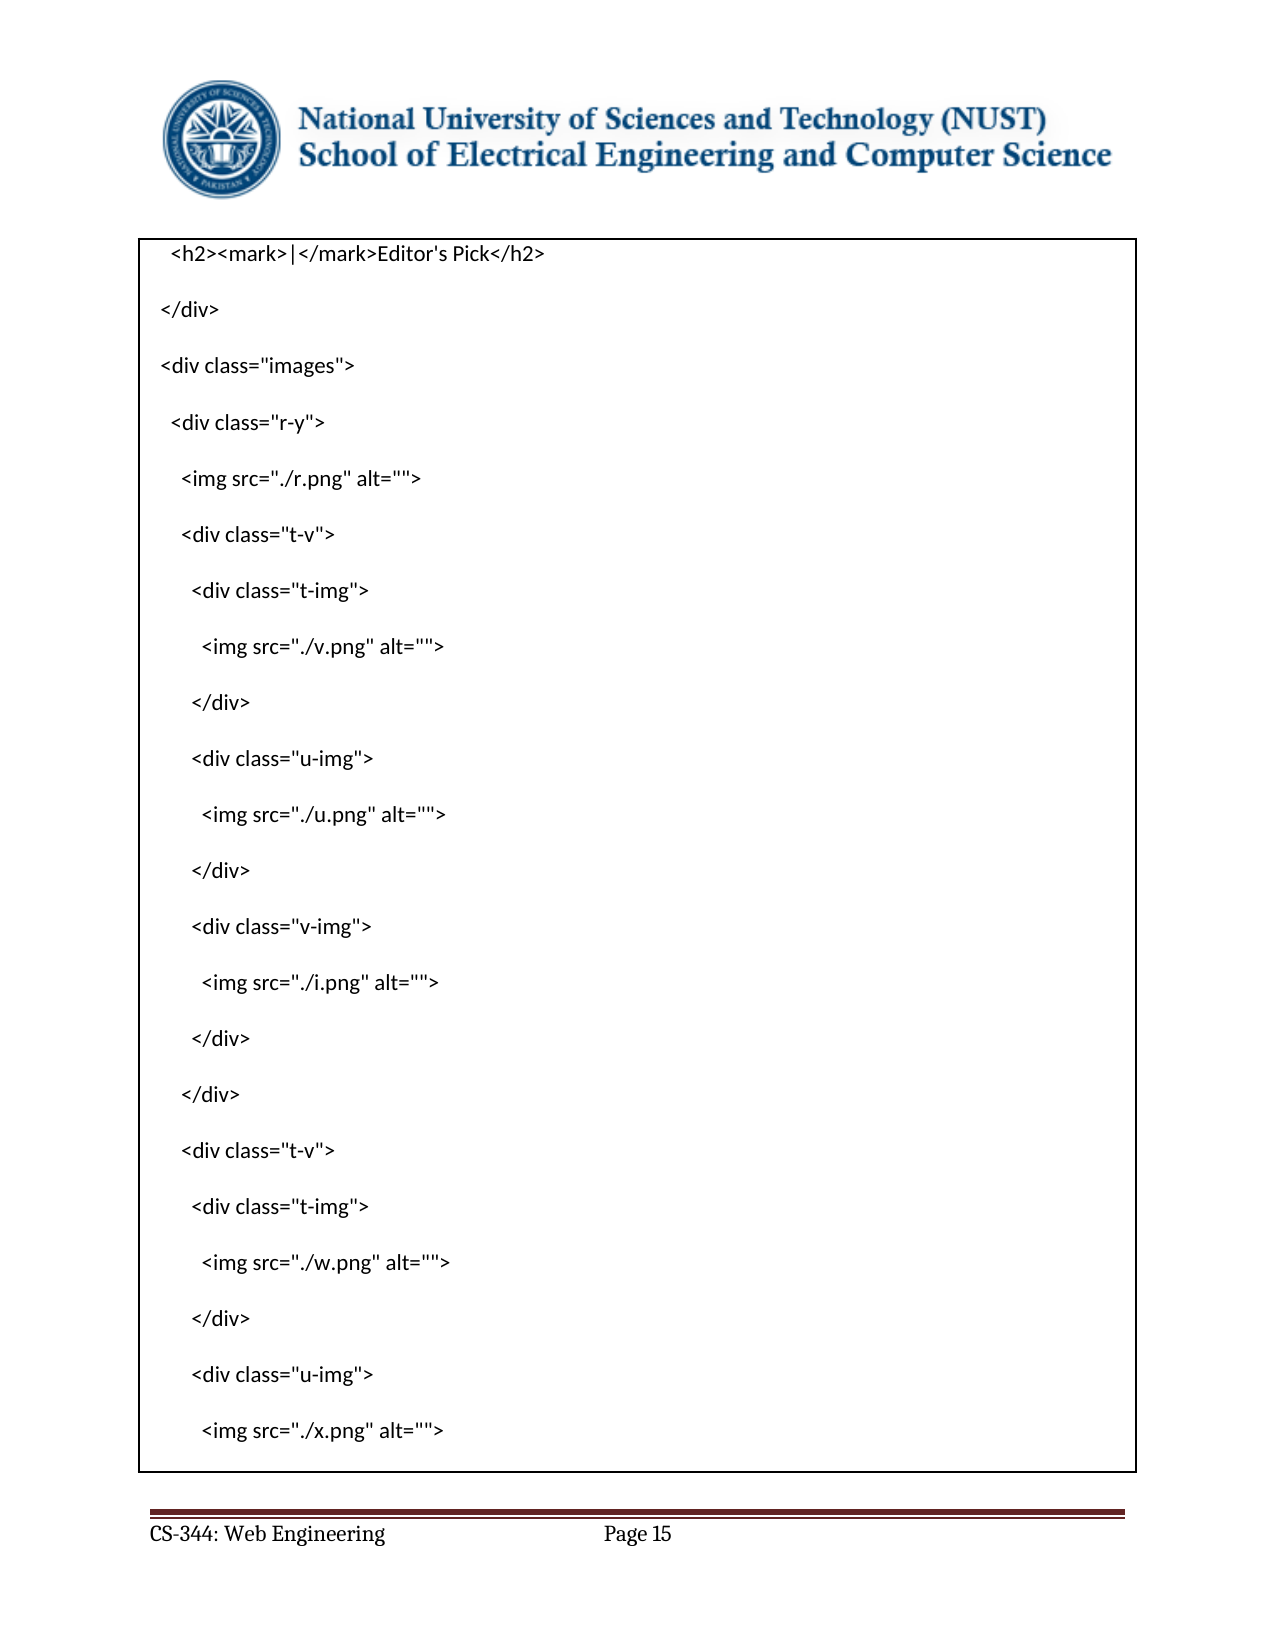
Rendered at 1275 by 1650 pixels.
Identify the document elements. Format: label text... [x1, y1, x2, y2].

picture [150, 75, 1125, 210]
